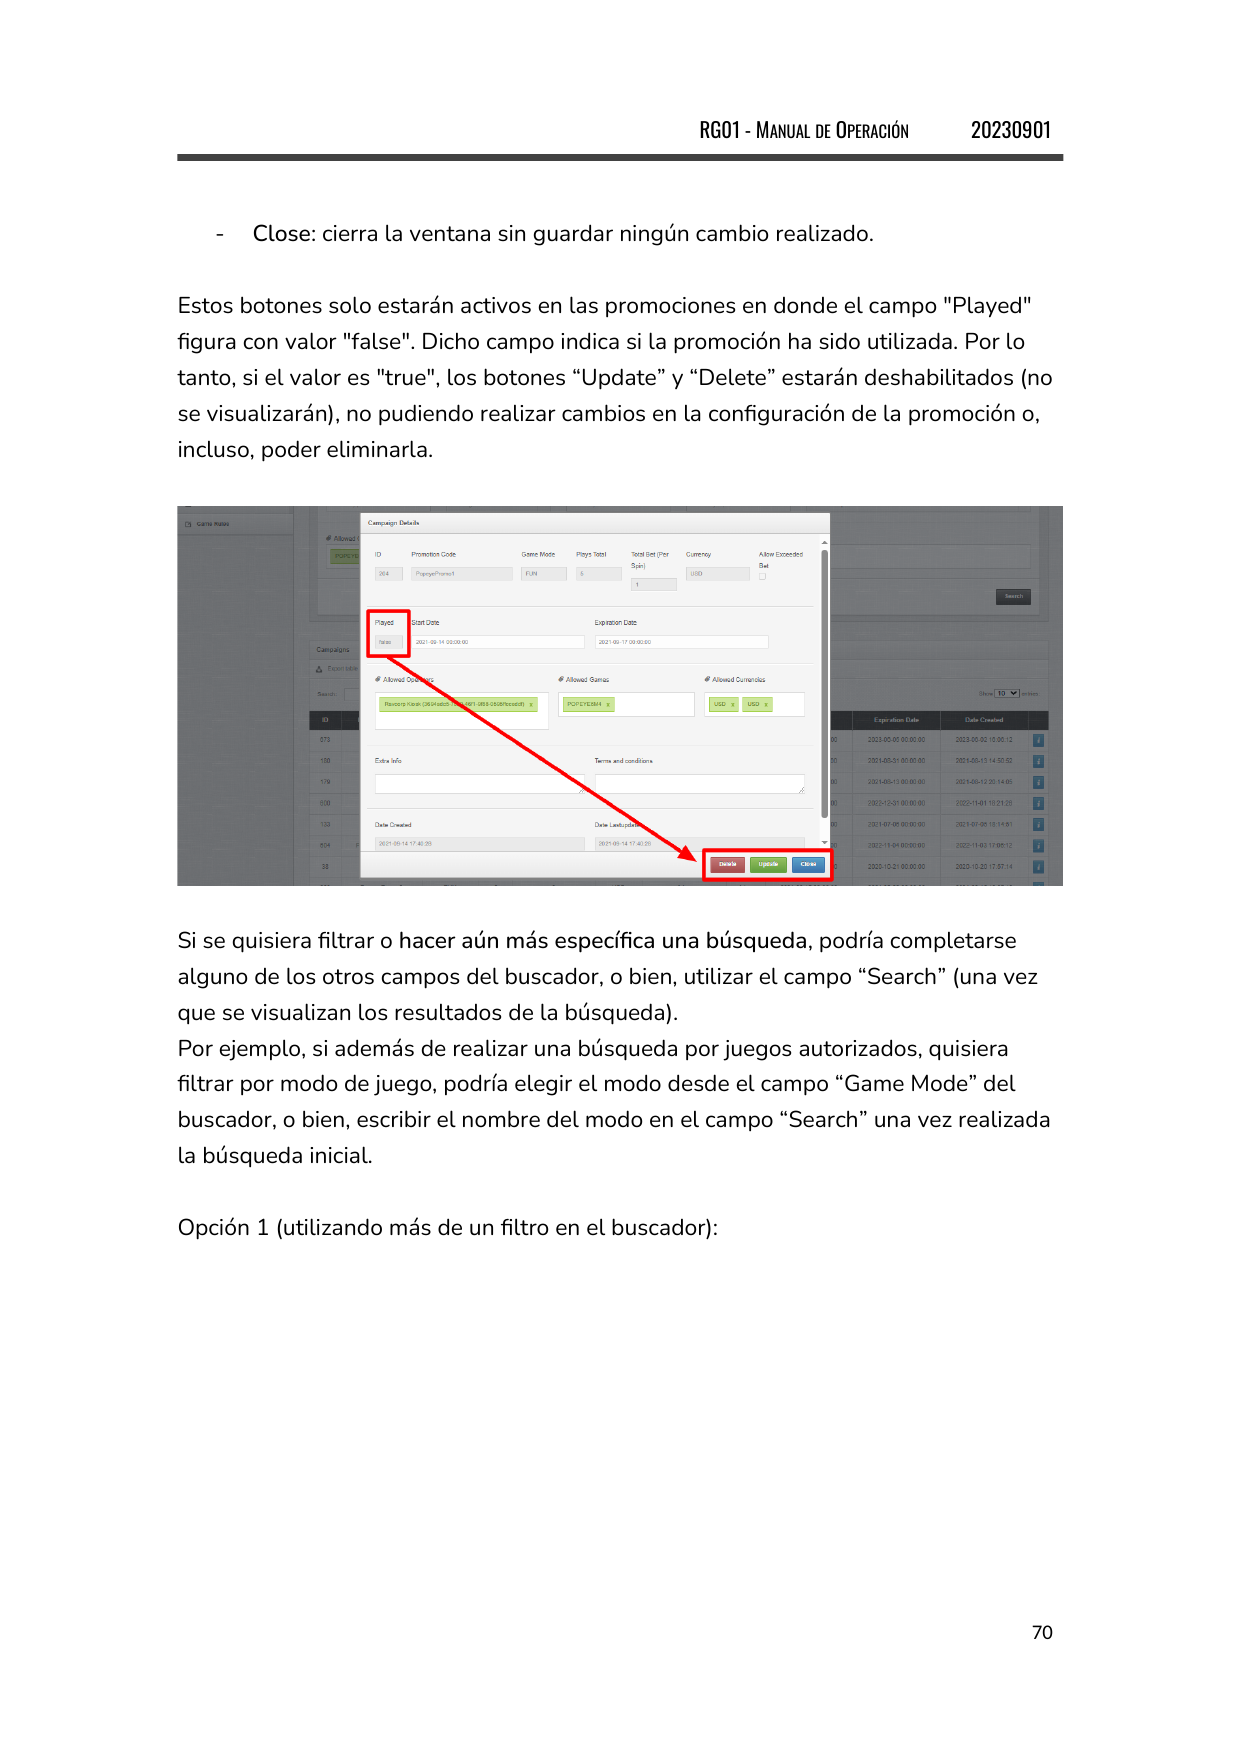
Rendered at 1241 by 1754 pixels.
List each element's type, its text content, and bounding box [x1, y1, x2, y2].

text Opción 1 (utilizando más de un filtro en el buscador): [177, 1212, 1063, 1244]
picture [177, 154, 1064, 161]
text Por ejemplo, si además de realizar una búsqueda por juegos autorizados, quisiera filtrar por modo de juego, podría elegir el modo desde el campo “Game Mode” del buscador, o bien, escribir el nombre del modo en el campo “Search” una vez realizada la búsqueda inicial. [177, 1033, 1063, 1172]
text Estos botones solo estarán activos en las promociones en donde el campo "Played" figura con valor "false". Dicho campo indica si la promoción ha sido utilizada. Por lo tanto, si el valor es "true", los botones “Update” y “Delete” estarán deshabilitados (no se visualizarán), no pudiendo realizar cambios en la configuración de la promoción o, incluso, poder eliminarla. [177, 290, 1063, 465]
list Close: cierra la ventana sin guardar ningún cambio realizado. [215, 218, 1063, 250]
text Si se quisiera filtrar o hacer aún más específica una búsqueda, podría completarse alguno de los otros campos del buscador, o bien, utilizar el campo “Search” (una vez que se visualizan los resultados de la búsqueda). [177, 925, 1063, 1028]
picture [177, 506, 1063, 886]
